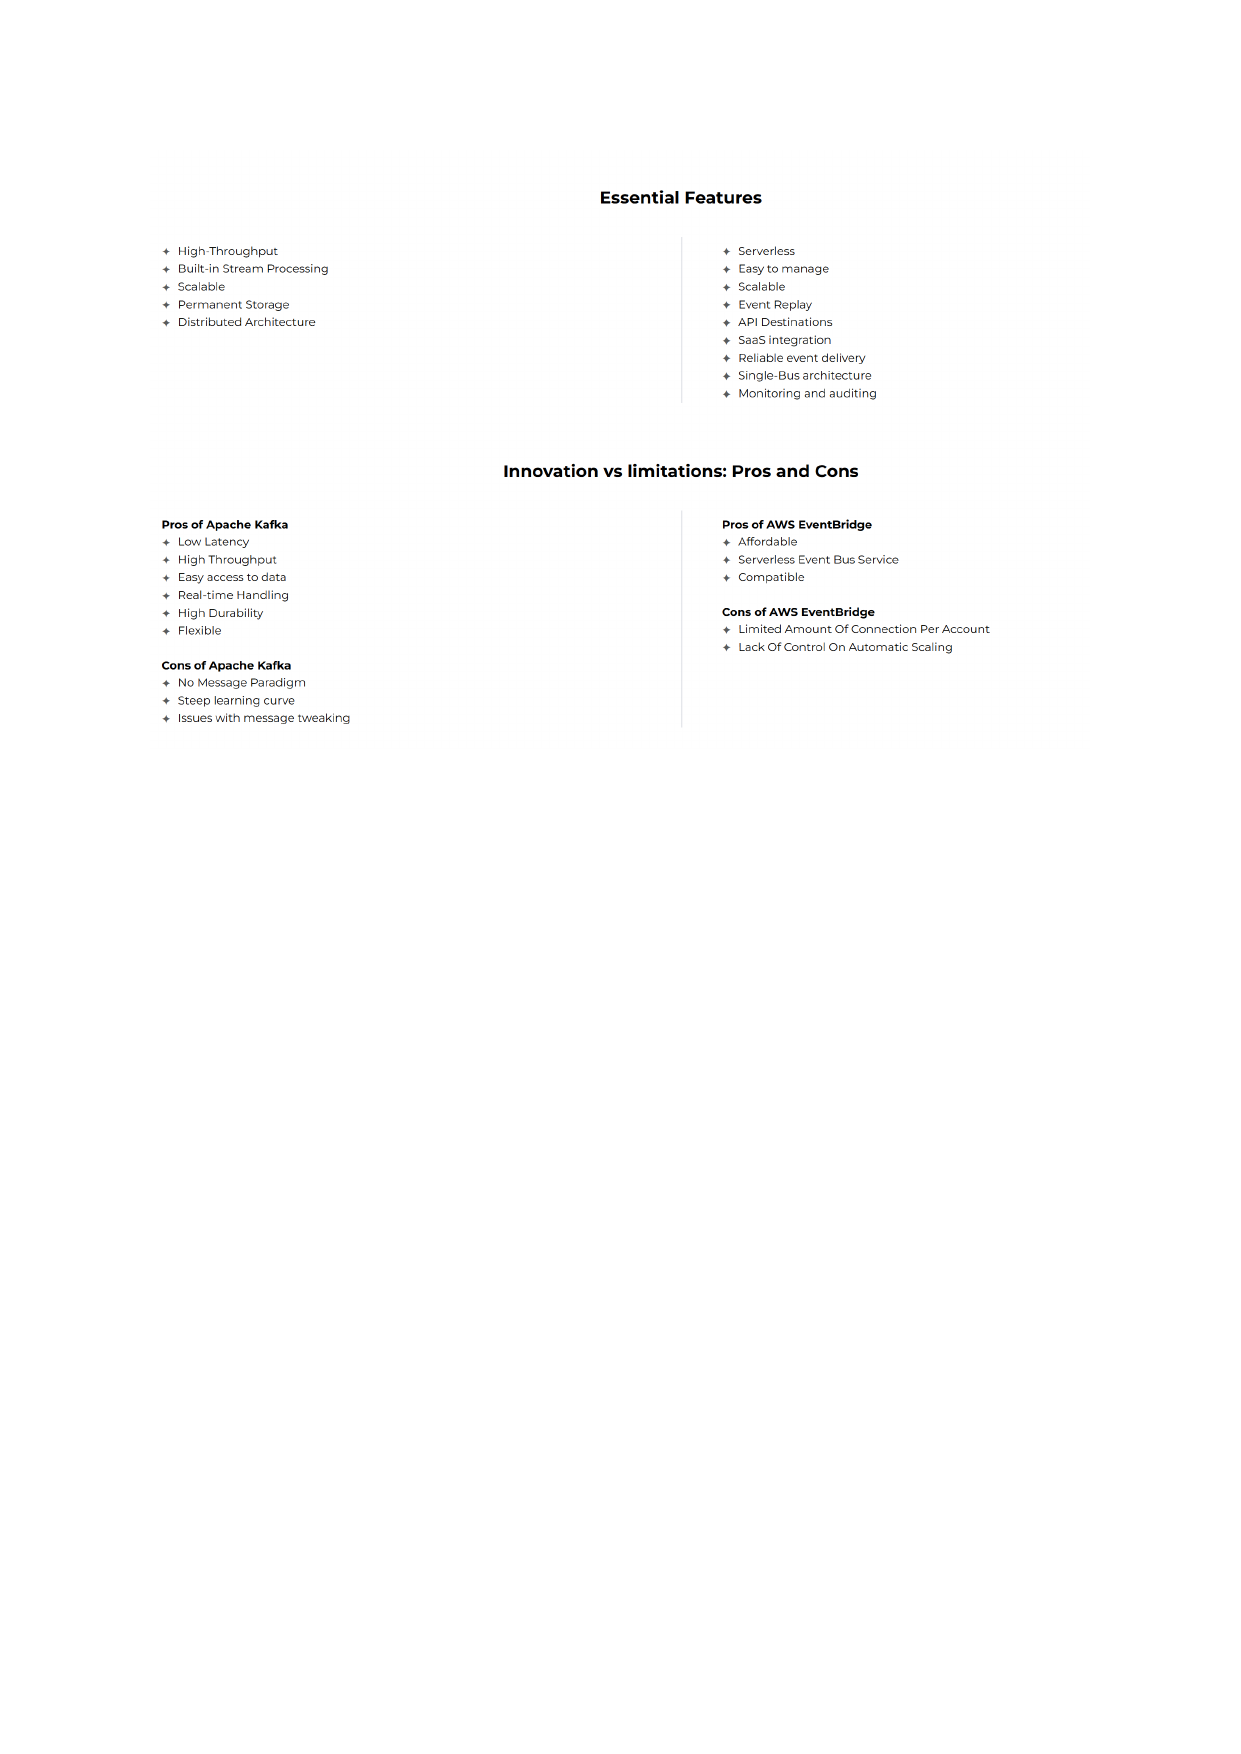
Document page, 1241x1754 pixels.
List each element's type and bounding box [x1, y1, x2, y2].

picture [150, 150, 1091, 749]
